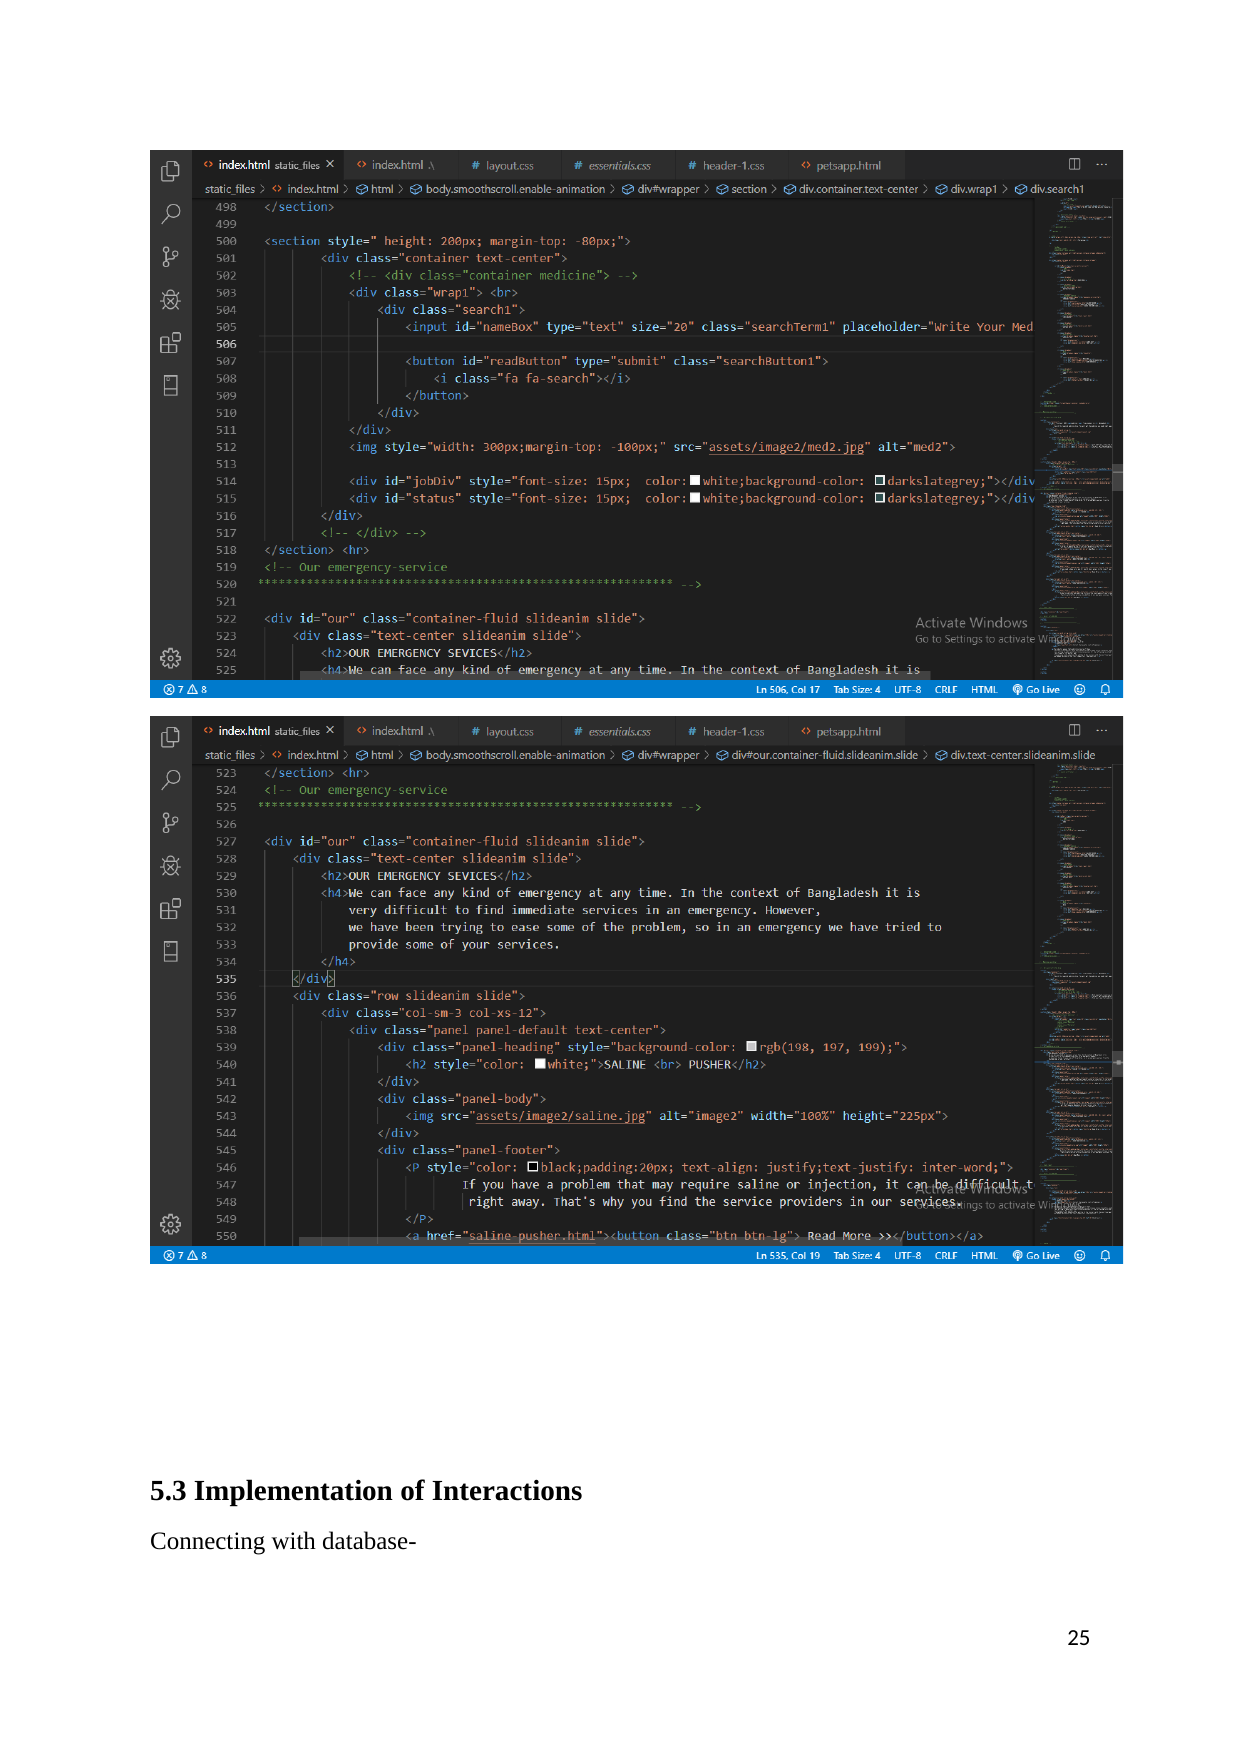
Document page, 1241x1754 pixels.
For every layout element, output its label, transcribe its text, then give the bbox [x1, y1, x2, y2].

picture [150, 716, 1124, 1264]
text 5.3 Implementation of Interactions [150, 1473, 1090, 1506]
text Connecting with database- [150, 1526, 1090, 1554]
picture [150, 150, 1124, 698]
